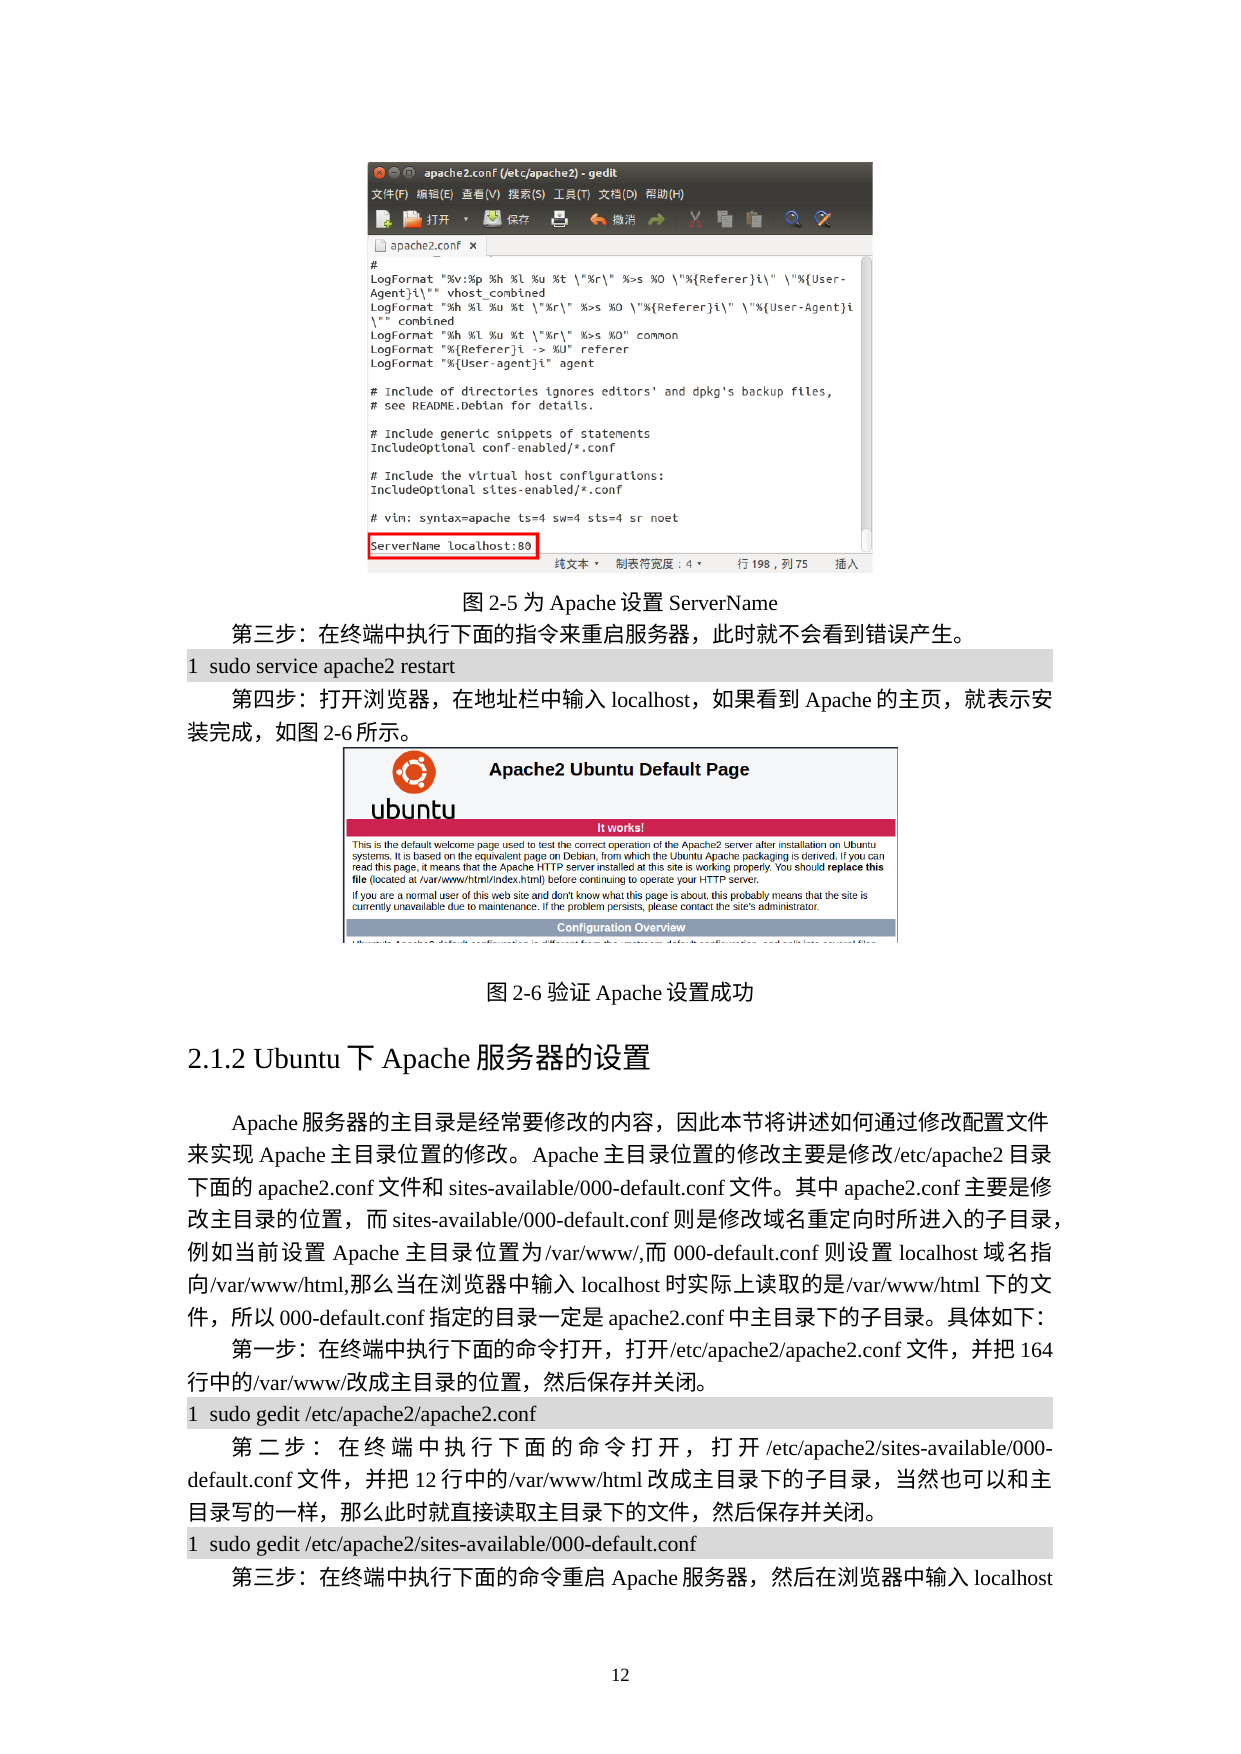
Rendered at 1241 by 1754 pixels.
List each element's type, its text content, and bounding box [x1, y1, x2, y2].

text 图2-6 验证Apache设置成功 [187, 974, 1053, 1007]
picture [367, 162, 873, 573]
picture [342, 747, 898, 943]
text 1 sudo gedit /etc/apache2/sites-available/000-default.conf [187, 1527, 1053, 1559]
text 图2-5 为Apache设置ServerName [187, 584, 1053, 617]
text 第一步：在终端中执行下面的命令打开，打开/etc/apache2/apache2.conf文件，并把164行中的/var/www/改成主目录的位置，然后保存并关闭。 [187, 1332, 1053, 1397]
text 1 sudo service apache2 restart [187, 649, 1053, 682]
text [187, 1559, 1053, 1592]
text 第三步：在终端中执行下面的指令来重启服务器，此时就不会看到错误产生。 [187, 617, 1053, 649]
subtitle 2.1.2 Ubuntu下Apache服务器的设置 [187, 1023, 1053, 1088]
text 1 sudo gedit /etc/apache2/apache2.conf [187, 1397, 1053, 1429]
text 第二步：在终端中执行下面的命令打开，打开/etc/apache2/sites-available/000-default.conf文件，并把12行中的/var/www/html改成主目录下的子目录，当然也可以和主目录写的一样，那么此时就直接读取主目录下的文件，然后保存并关闭。 [187, 1429, 1053, 1527]
text Apache服务器的主目录是经常要修改的内容，因此本节将讲述如何通过修改配置文件来实现Apache主目录位置的修改。Apache主目录位置的修改主要是修改/etc/apache2目录下面的apache2.conf文件和sites-available/000-default.conf文件。其中apache2.conf主要是修改主目录的位置，而sites-available/000-default.conf则是修改域名重定向时所进入的子目录，例如当前设置Apache主目录位置为/var/www/,而000-default.conf则设置localhost域名指向/var/www/html,那么当在浏览器中输入localhost时实际上读取的是/var/www/html下的文件，所以000-default.conf指定的目录一定是apache2.conf中主目录下的子目录。具体如下： [187, 1104, 1053, 1332]
text 第四步：打开浏览器，在地址栏中输入localhost，如果看到Apache的主页，就表示安装完成，如图2-6所示。 [187, 682, 1053, 747]
